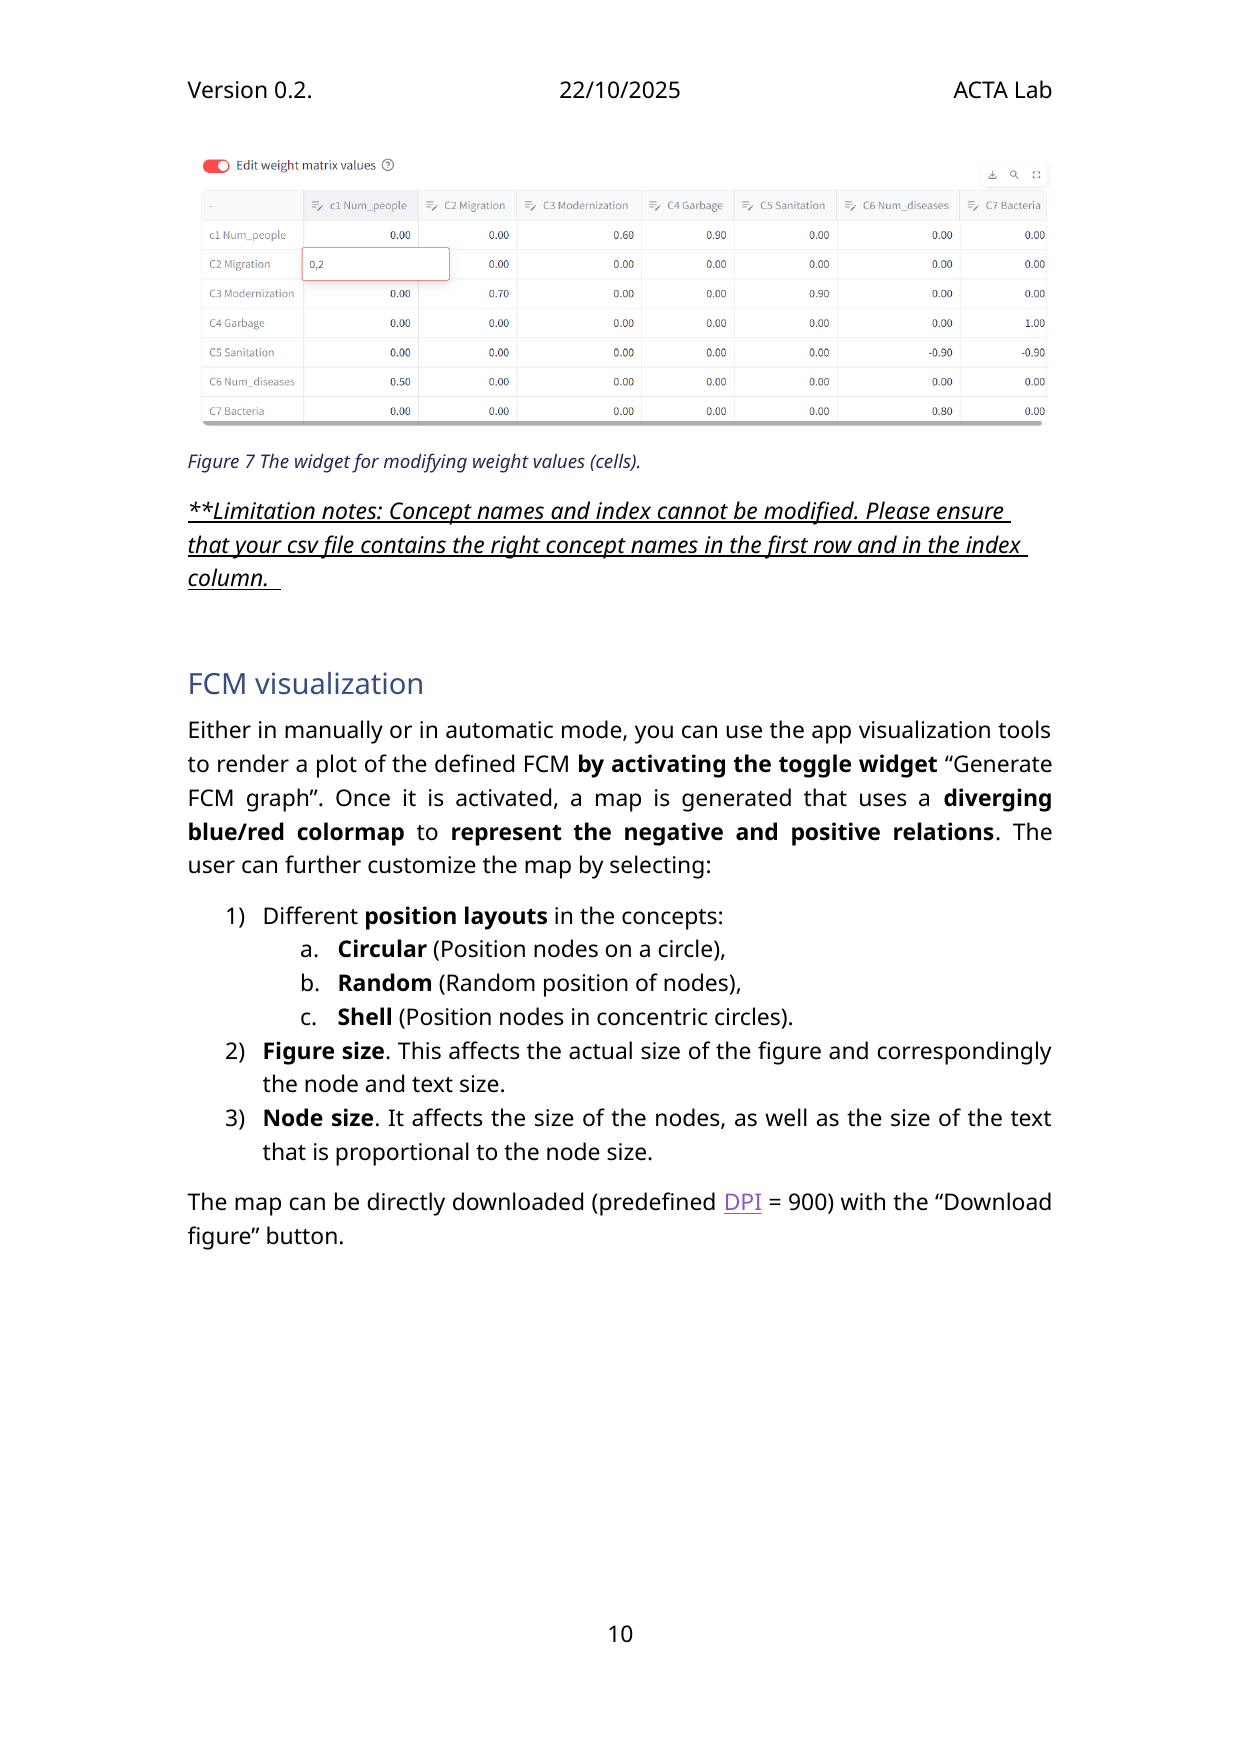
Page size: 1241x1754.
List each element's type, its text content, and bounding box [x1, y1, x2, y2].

list Shell (Position nodes in concentric circles). [300, 1001, 1053, 1032]
subtitle FCM visualization [187, 663, 1053, 703]
list Different position layouts in the concepts: [225, 900, 1053, 931]
list Circular (Position nodes on a circle), [300, 933, 1053, 965]
text The map can be directly downloaded (predefined DPI = 900) with the “Download figure” button. [187, 1186, 1053, 1251]
text Either in manually or in automatic mode, you can use the app visualization tools to render a plot of the defined FCM by activating the toggle widget “Generate FCM graph”. Once it is activated, a map is generated that uses a diverging blue/red colormap to represent the negative and positive relations. The user can further customize the map by selecting: [187, 714, 1053, 881]
text Figure 7 The widget for modifying weight values (cells). [187, 448, 1053, 474]
text **Limitation notes: Concept names and index cannot be modified. Please ensure that your csv file contains the right concept names in the first row and in the index column. [187, 495, 1053, 593]
list Random (Random position of nodes), [300, 967, 1053, 998]
list Figure size. This affects the actual size of the figure and correspondingly the node and text size. [225, 1035, 1053, 1100]
picture [187, 150, 1053, 430]
list Node size. It affects the size of the nodes, as well as the size of the text that is proportional to the node size. [225, 1102, 1053, 1167]
